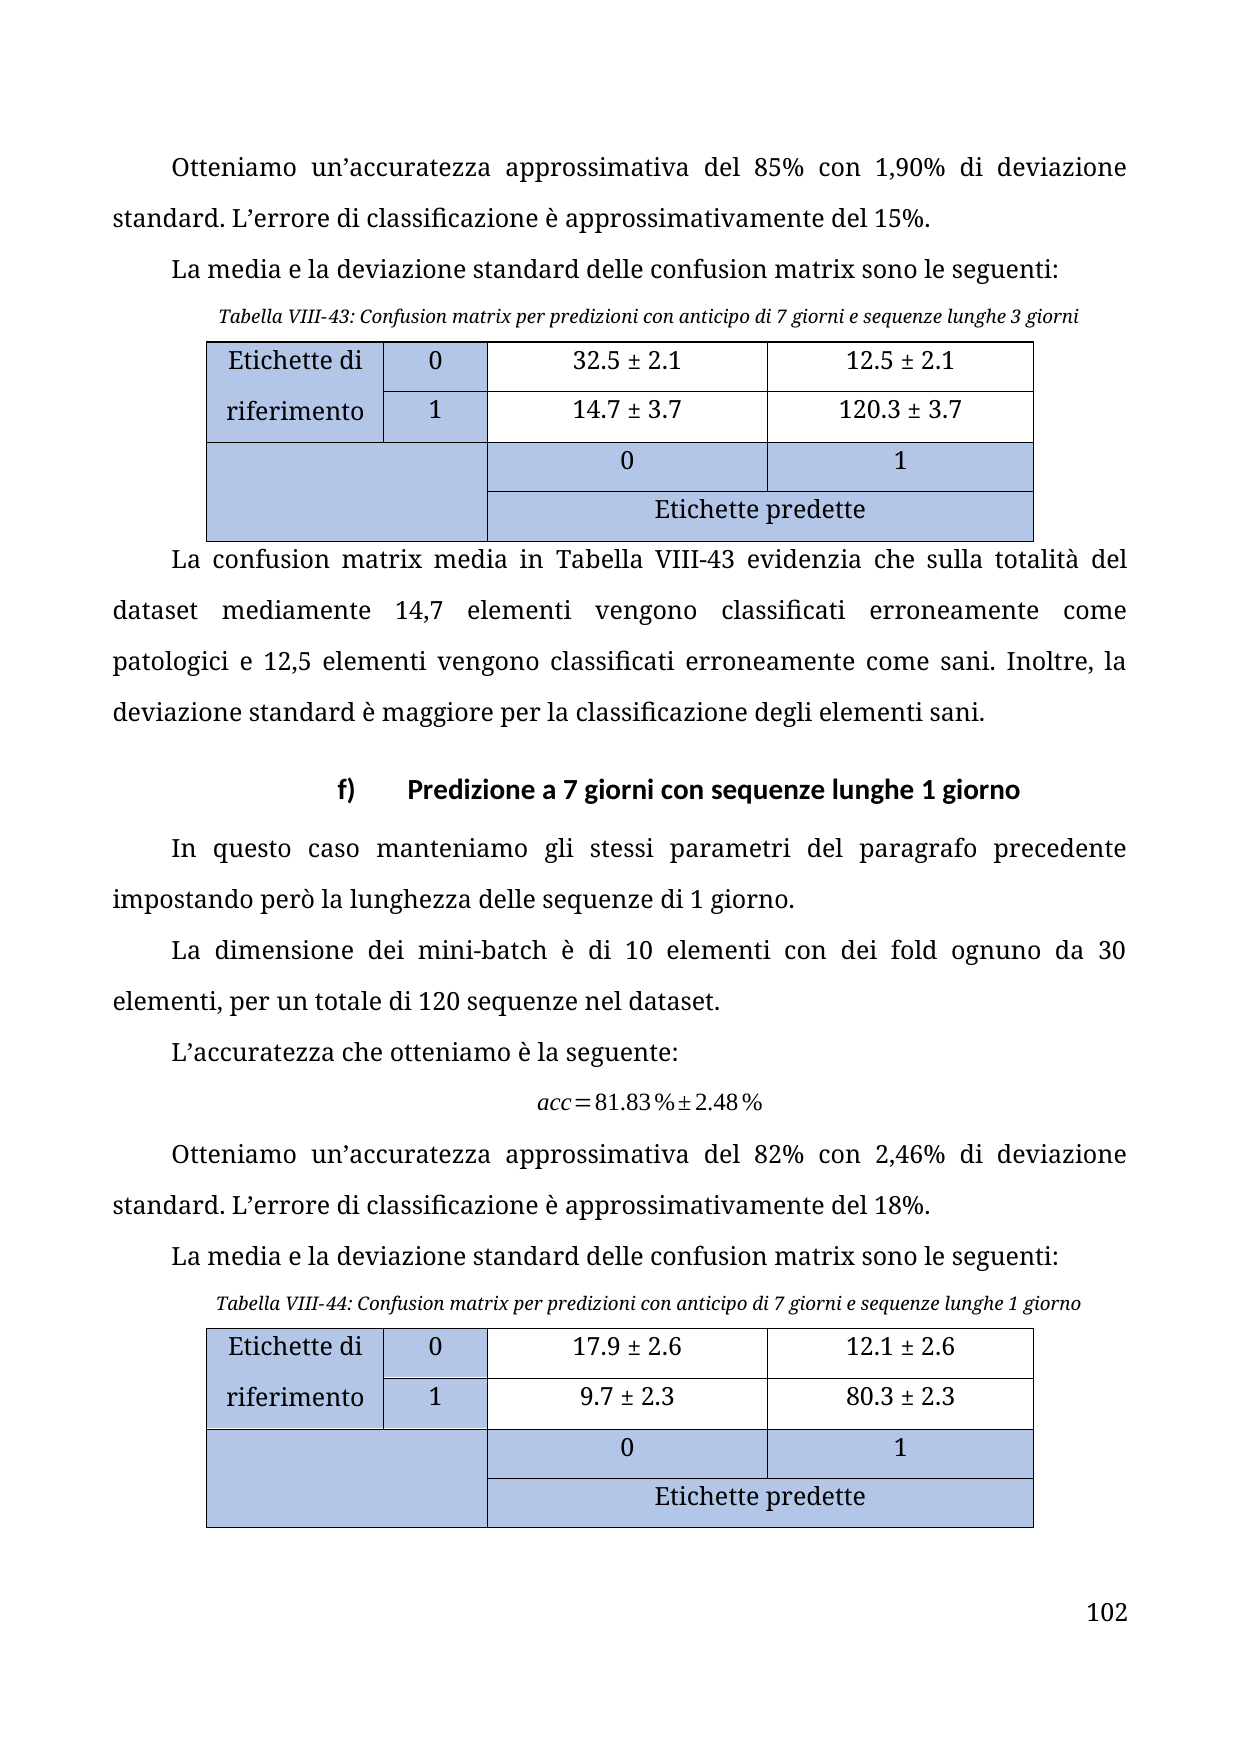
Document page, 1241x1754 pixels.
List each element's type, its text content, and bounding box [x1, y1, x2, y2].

table_header 0 [384, 343, 487, 391]
table_cell 80.3 ± 2.3 [768, 1379, 1033, 1428]
table_header Etichette di riferimento [207, 1329, 383, 1428]
table_cell 1 [768, 1430, 1033, 1478]
text In questo caso manteniamo gli stessi parametri del paragrafo precedente impostando però la lunghezza delle sequenze di 1 giorno. [112, 830, 1128, 916]
table_cell 1 [384, 1379, 487, 1428]
table_header Etichette di riferimento [207, 343, 383, 442]
text Otteniamo un’accuratezza approssimativa del 85% con 1,90% di deviazione standard. L’errore di classificazione è approssimativamente del 15%. [112, 150, 1128, 235]
table_header 12.5 ± 2.1 [768, 343, 1033, 391]
subtitle Predizione a 7 giorni con sequenze lunghe 1 giorno [337, 771, 1128, 806]
table_cell 14.7 ± 3.7 [488, 392, 767, 442]
table_header 32.5 ± 2.1 [488, 343, 767, 391]
table_cell [207, 1430, 487, 1527]
table_cell 120.3 ± 3.7 [768, 392, 1033, 442]
table_cell 9.7 ± 2.3 [488, 1379, 767, 1428]
text La dimensione dei mini-batch è di 10 elementi con dei fold ognuno da 30 elementi, per un totale di 120 sequenze nel dataset. [112, 932, 1128, 1018]
table_cell Etichette predette [488, 1479, 1033, 1527]
table_cell 1 [384, 392, 487, 442]
text La media e la deviazione standard delle confusion matrix sono le seguenti: [112, 1239, 1128, 1273]
text La media e la deviazione standard delle confusion matrix sono le seguenti: [112, 252, 1128, 286]
text Otteniamo un’accuratezza approssimativa del 82% con 2,46% di deviazione standard. L’errore di classificazione è approssimativamente del 18%. [112, 1137, 1128, 1222]
table_cell 1 [768, 443, 1033, 491]
table_cell 0 [488, 1430, 767, 1478]
table_cell 0 [488, 443, 767, 491]
table_header 17.9 ± 2.6 [488, 1329, 767, 1377]
table_cell Etichette predette [488, 492, 1033, 541]
text L’accuratezza che otteniamo è la seguente: [112, 1034, 1128, 1069]
table_header 12.1 ± 2.6 [768, 1329, 1033, 1377]
table_cell [207, 443, 487, 541]
table_header 0 [384, 1329, 487, 1377]
